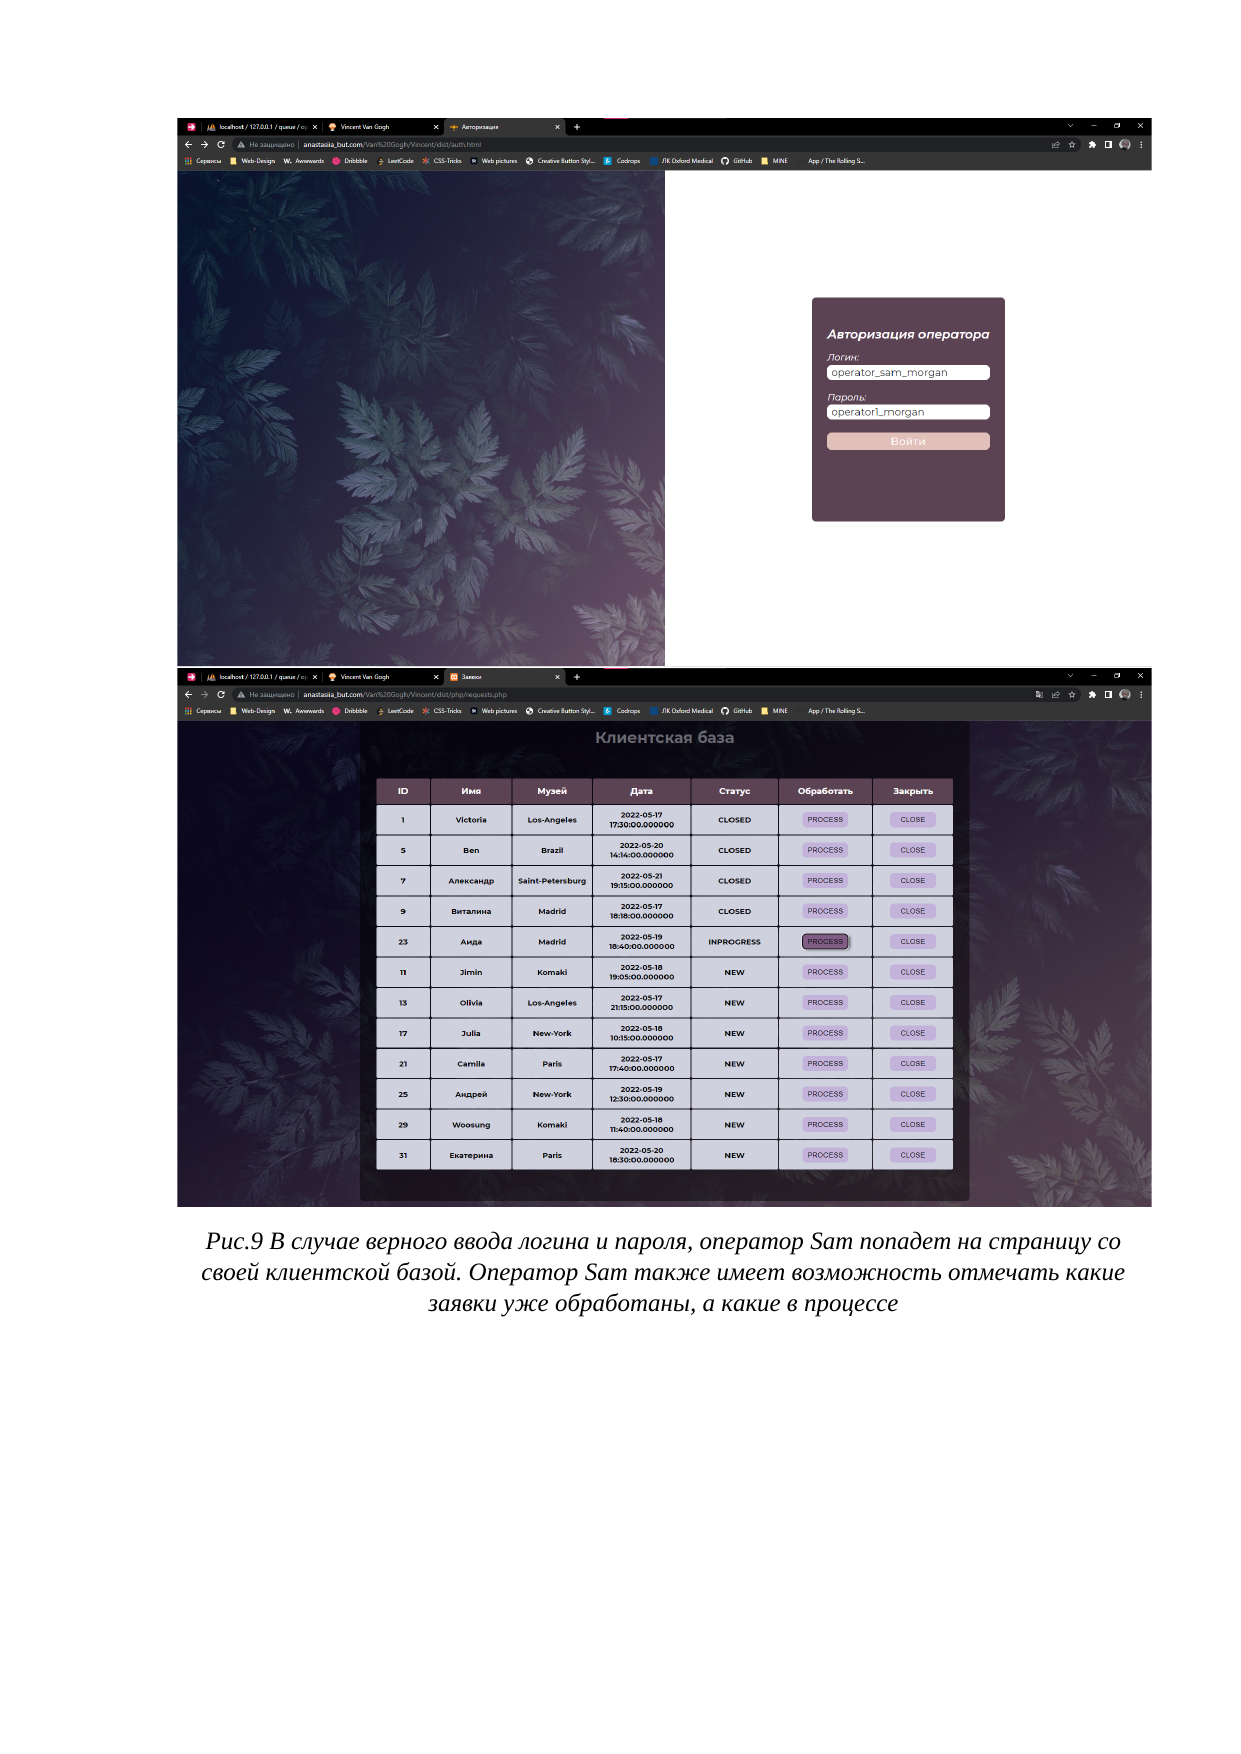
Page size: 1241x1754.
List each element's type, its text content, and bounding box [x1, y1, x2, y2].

picture [177, 668, 1152, 1207]
text Рис.9 В случае верного ввода логина и пароля, оператор Sam попадет на страницу со своей клиентской базой. Оператор Sam также имеет возможность отмечать какие заявки уже обработаны, а какие в процессе [177, 1226, 1152, 1317]
picture [177, 118, 1152, 667]
